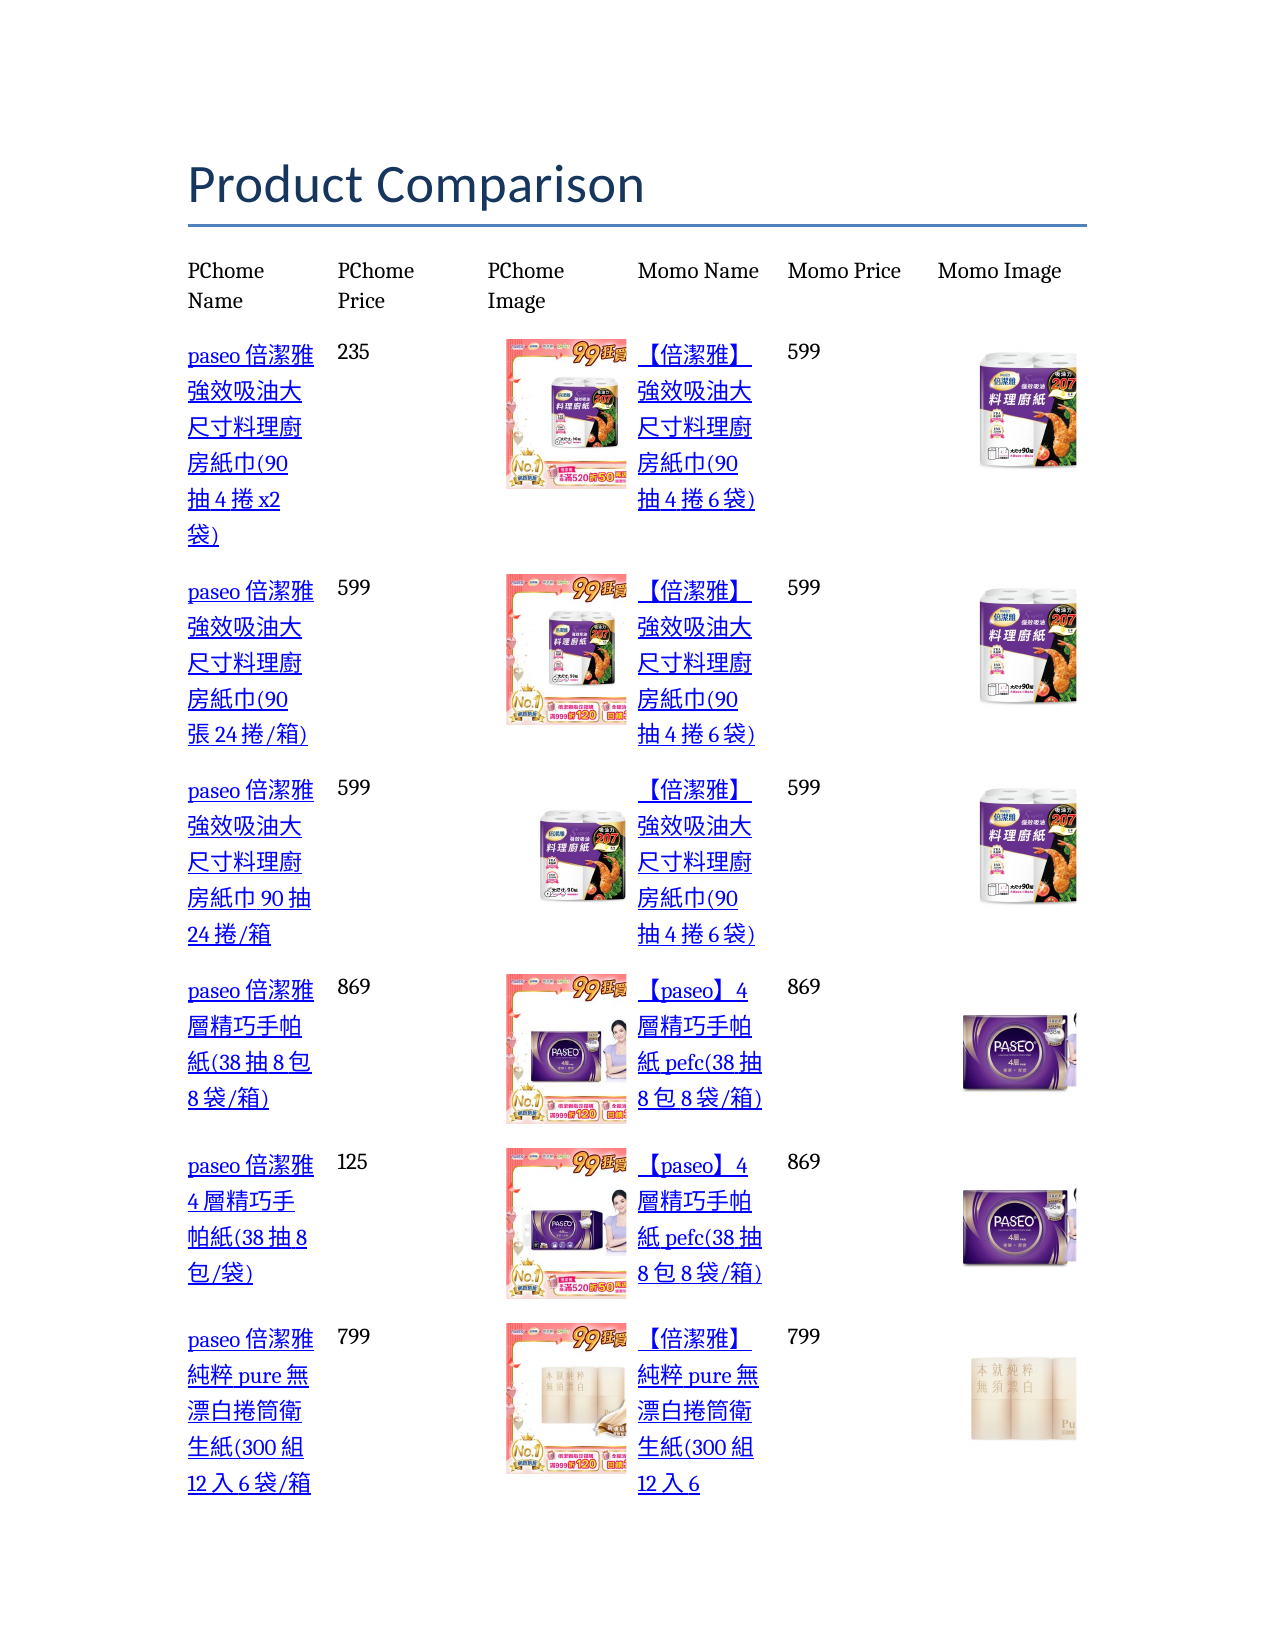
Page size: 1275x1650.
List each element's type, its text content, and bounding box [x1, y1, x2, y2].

table_header PChome Price [326, 258, 476, 339]
table_cell [476, 774, 626, 974]
table_cell 599 [776, 774, 926, 974]
table_header Momo Image [926, 258, 1076, 339]
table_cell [176, 1324, 326, 1498]
table_cell 235 [326, 339, 476, 575]
table_header Momo Name [626, 258, 776, 339]
table_cell 869 [776, 974, 926, 1149]
table_cell 【paseo】4層精巧手帕紙pefc(38抽8包8袋/箱) [626, 1149, 776, 1323]
picture [506, 339, 627, 489]
picture [956, 774, 1077, 925]
table_cell [476, 339, 626, 575]
table_cell [926, 339, 1076, 575]
table_cell 【倍潔雅】強效吸油大尺寸料理廚房紙巾(90抽4捲6袋) [626, 339, 776, 575]
picture [506, 1148, 627, 1299]
picture [956, 974, 1077, 1124]
table_cell 799 [326, 1324, 476, 1498]
picture [506, 574, 627, 725]
table_cell 599 [326, 575, 476, 774]
table_cell paseo 倍潔雅 強效吸油大尺寸料理廚房紙巾90抽24捲/箱 [176, 774, 326, 974]
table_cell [626, 1324, 776, 1498]
picture [506, 974, 627, 1124]
table_cell [926, 575, 1076, 774]
picture [956, 339, 1077, 489]
picture [506, 1323, 627, 1474]
picture [506, 774, 627, 925]
picture [956, 574, 1077, 725]
table_cell paseo 倍潔雅 強效吸油大尺寸料理廚房紙巾(90張24捲/箱) [176, 575, 326, 774]
table_cell 【paseo】4層精巧手帕紙pefc(38抽8包8袋/箱) [626, 974, 776, 1149]
table_cell 869 [776, 1149, 926, 1323]
picture [956, 1148, 1077, 1299]
table_cell [476, 974, 626, 1149]
table_header PChome Image [476, 258, 626, 339]
table_cell 599 [326, 774, 476, 974]
table_cell [926, 1149, 1076, 1323]
table_cell [926, 1324, 1076, 1498]
picture [956, 1323, 1077, 1474]
table_cell 799 [776, 1324, 926, 1498]
table_cell 599 [776, 339, 926, 575]
title Product Comparison [187, 150, 1087, 227]
table_cell 869 [326, 974, 476, 1149]
table_cell [926, 974, 1076, 1149]
table_header Momo Price [776, 258, 926, 339]
table_cell 125 [326, 1149, 476, 1323]
table_cell 【倍潔雅】強效吸油大尺寸料理廚房紙巾(90抽4捲6袋) [626, 575, 776, 774]
table_cell [476, 1149, 626, 1323]
table_cell paseo 倍潔雅 強效吸油大尺寸料理廚房紙巾(90抽4捲x2袋) [176, 339, 326, 575]
table_cell [476, 1324, 626, 1498]
table_cell paseo 倍潔雅 4層精巧手帕紙(38抽8包/袋) [176, 1149, 326, 1323]
table_cell paseo 倍潔雅 層精巧手帕紙(38抽8包8袋/箱) [176, 974, 326, 1149]
table_cell [476, 575, 626, 774]
table_cell [926, 774, 1076, 974]
table_header PChome Name [176, 258, 326, 339]
table_cell 599 [776, 575, 926, 774]
table_cell 【倍潔雅】強效吸油大尺寸料理廚房紙巾(90抽4捲6袋) [626, 774, 776, 974]
